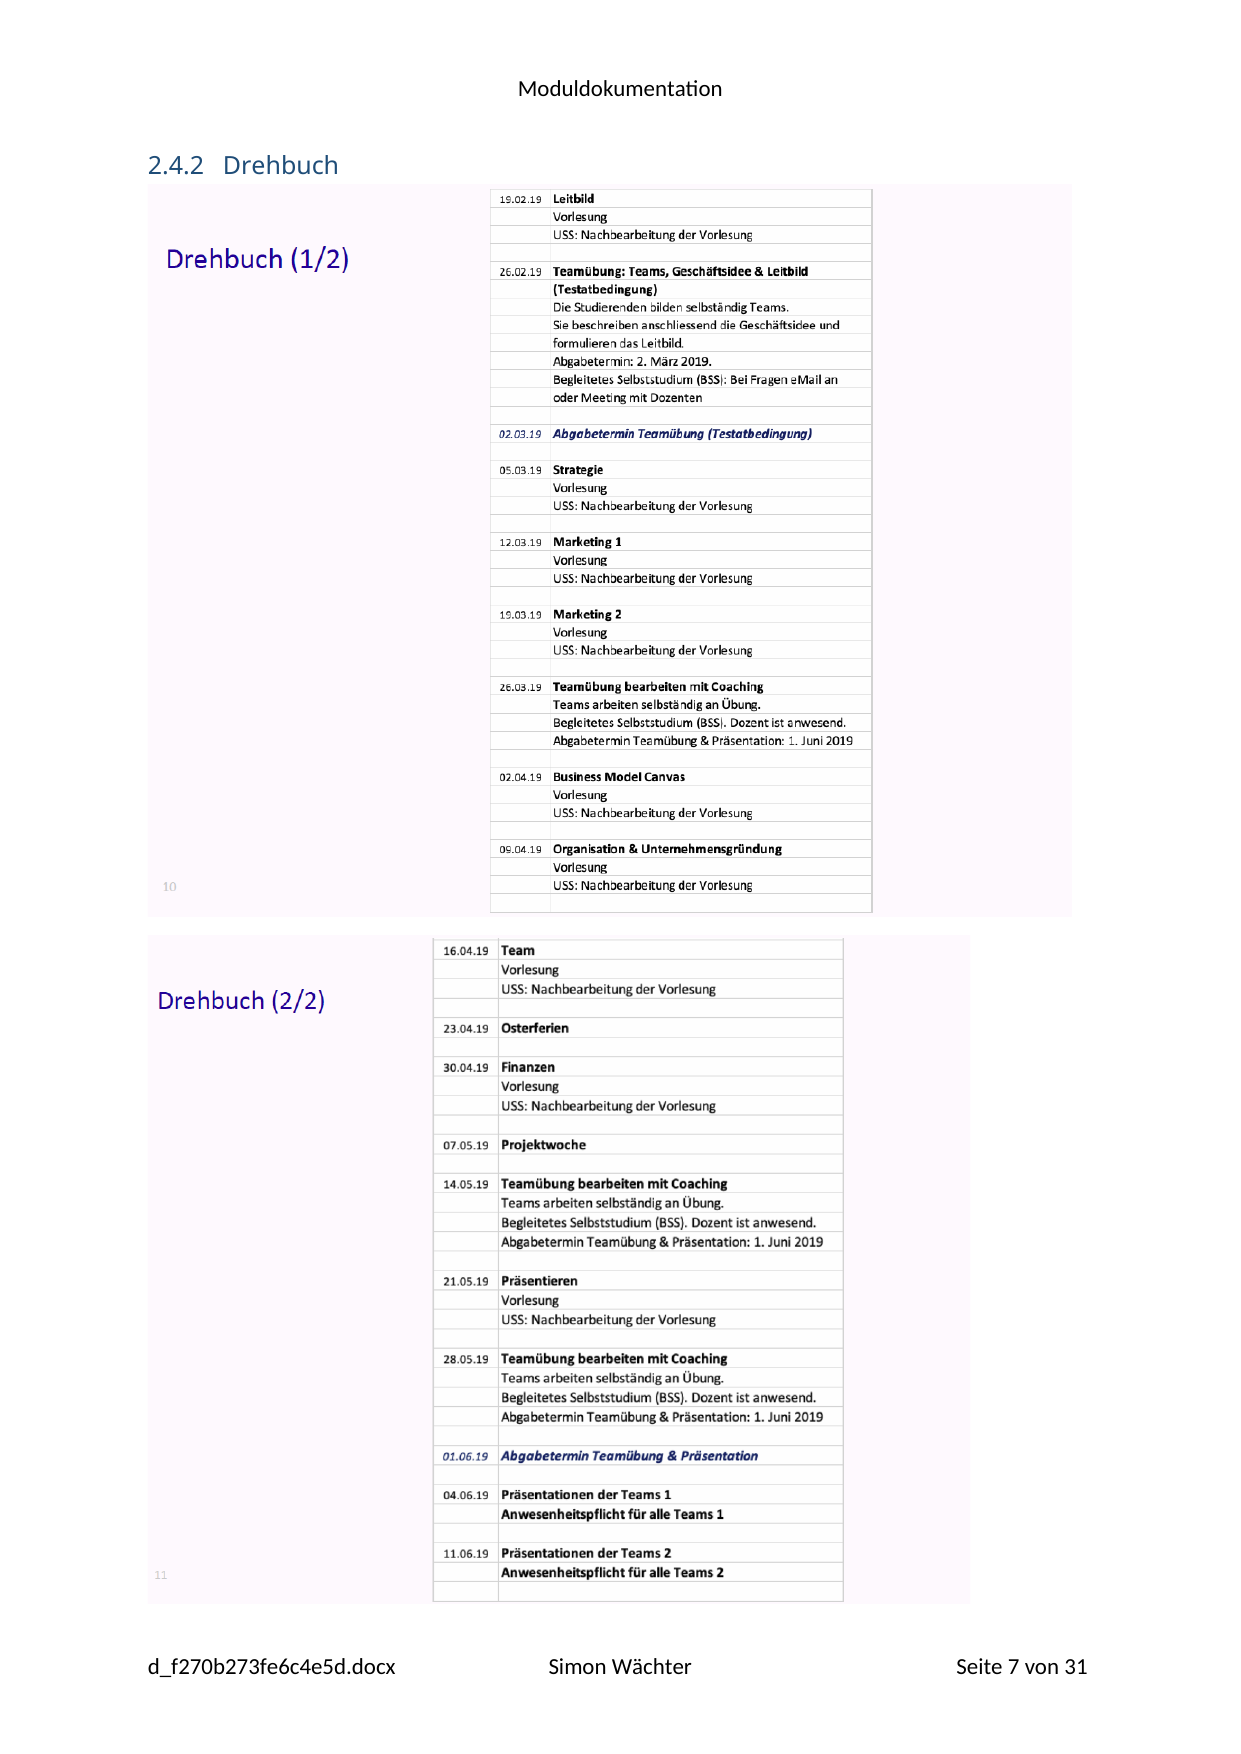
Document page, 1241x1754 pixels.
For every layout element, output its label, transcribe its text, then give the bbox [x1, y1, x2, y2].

picture [147, 935, 971, 1604]
picture [147, 184, 1072, 917]
subtitle Drehbuch [148, 148, 1093, 182]
